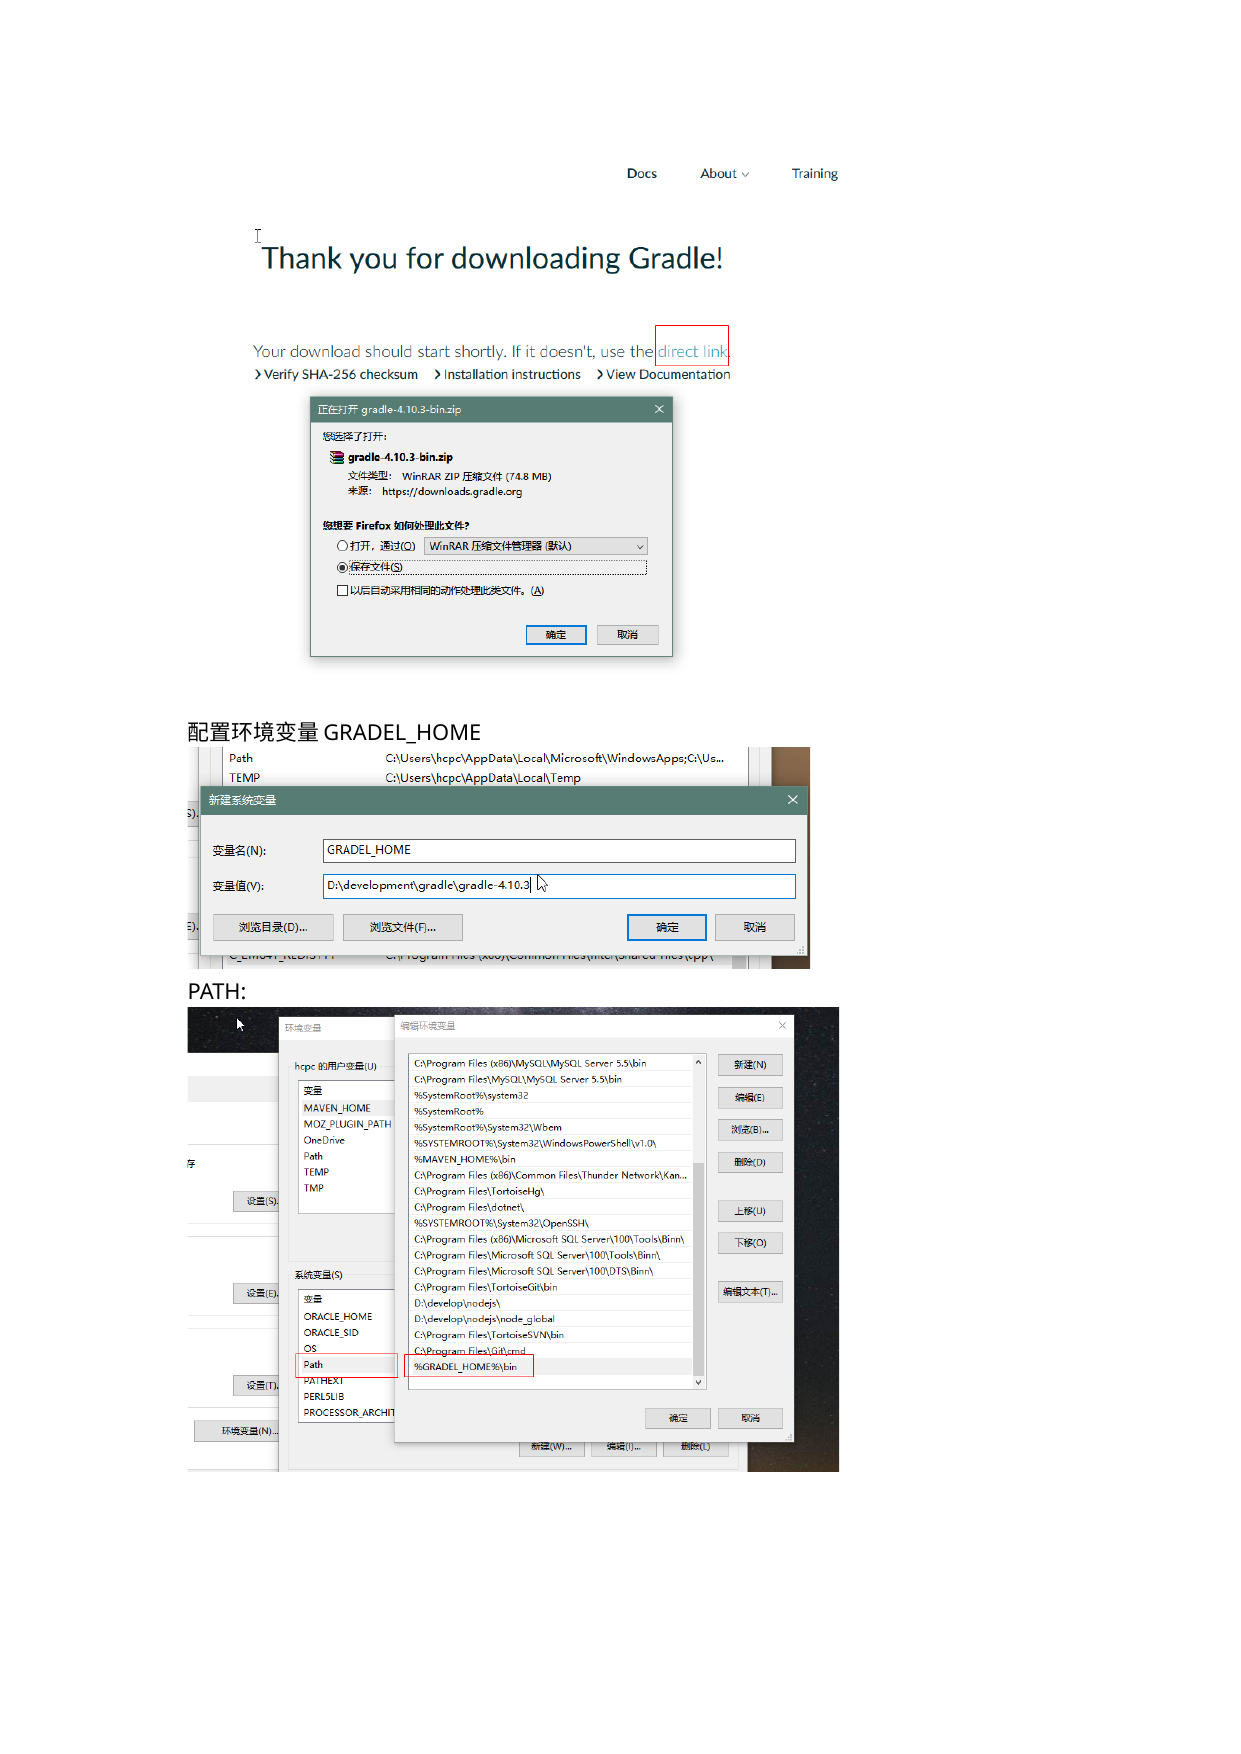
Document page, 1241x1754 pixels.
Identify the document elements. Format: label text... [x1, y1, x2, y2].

picture [187, 747, 811, 969]
picture [187, 1007, 840, 1472]
text 配置环境变量GRADEL_HOME [187, 714, 1053, 747]
picture [187, 162, 851, 709]
text PATH: [187, 974, 1053, 1007]
